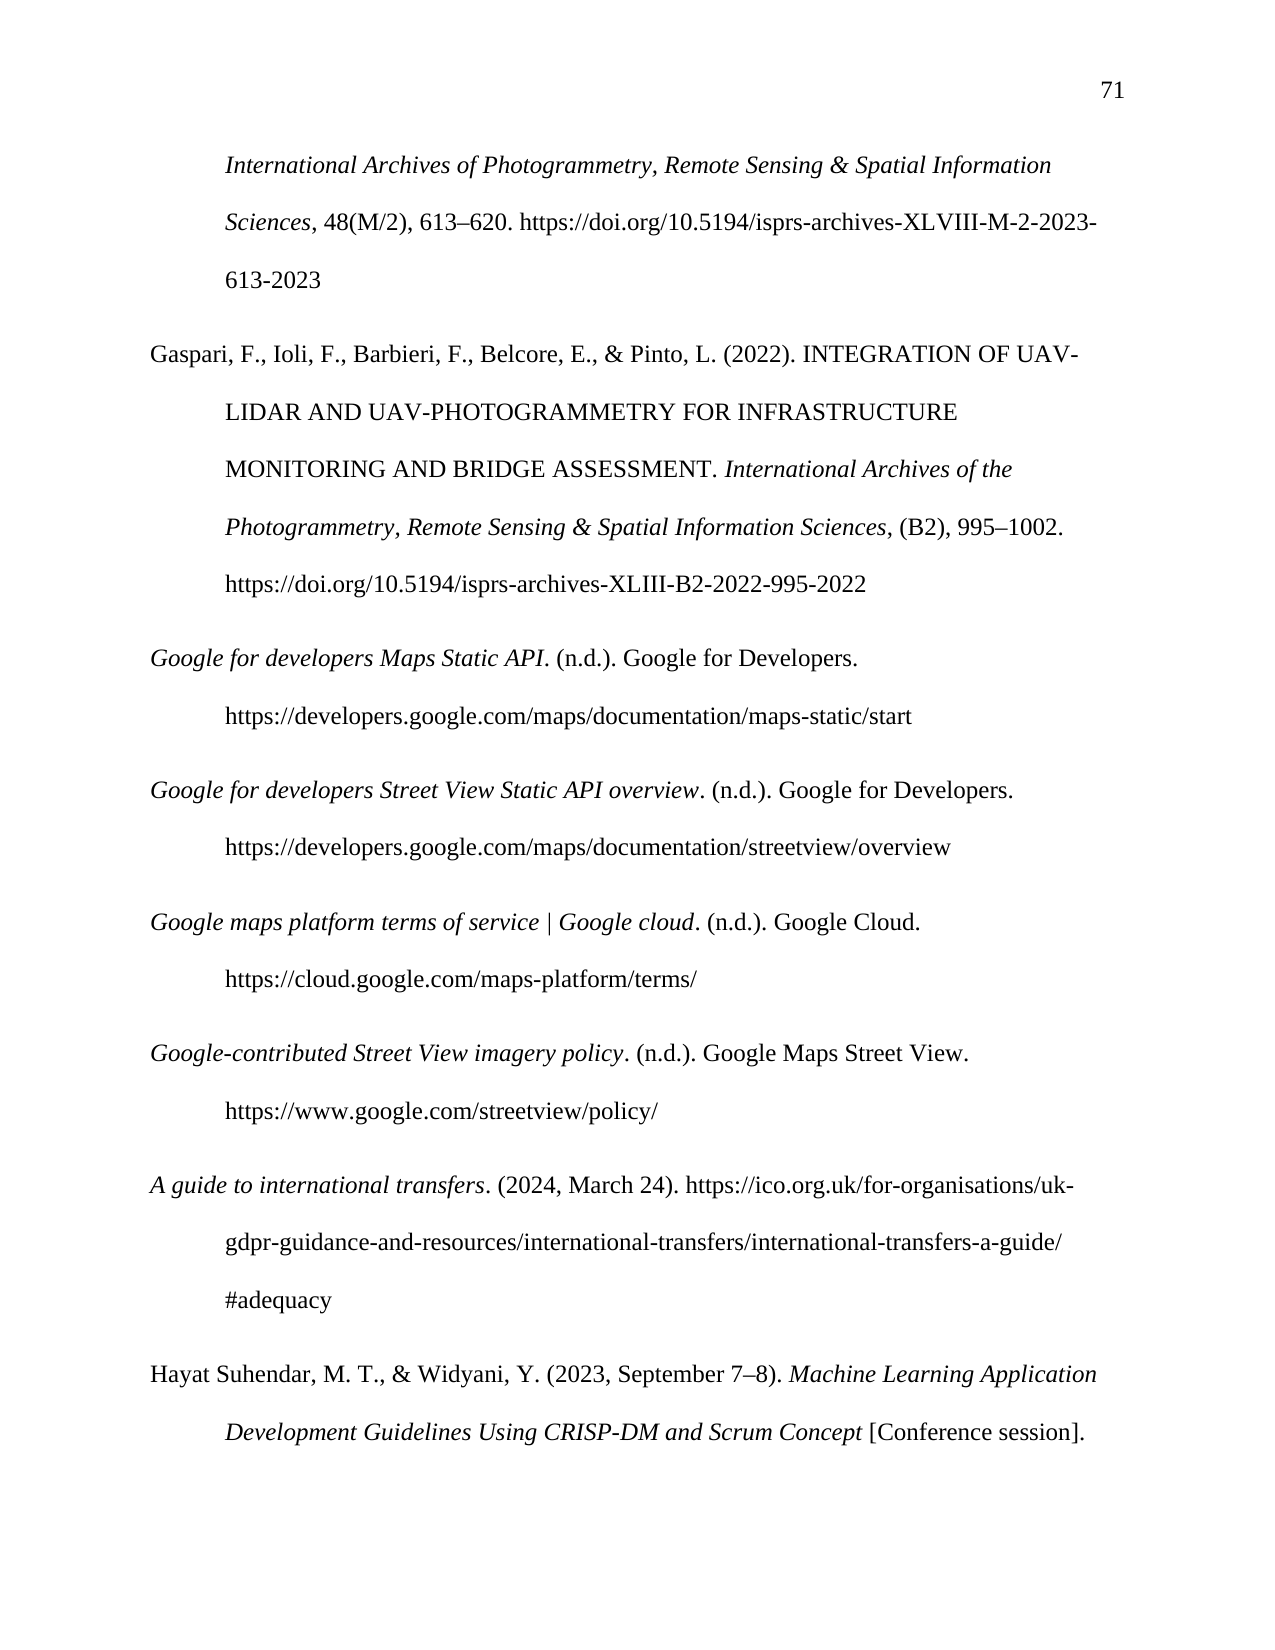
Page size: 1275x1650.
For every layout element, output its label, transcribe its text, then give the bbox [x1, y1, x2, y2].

text Google for developers Maps Static API. (n.d.). Google for Developers. https://developers.google.com/maps/documentation/maps-static/start [150, 643, 1125, 729]
text Google-contributed Street View imagery policy. (n.d.). Google Maps Street View. https://www.google.com/streetview/policy/ [150, 1038, 1125, 1124]
text Gaspari, F., Ioli, F., Barbieri, F., Belcore, E., & Pinto, L. (2022). INTEGRATION OF UAV-LIDAR AND UAV-PHOTOGRAMMETRY FOR INFRASTRUCTURE MONITORING AND BRIDGE ASSESSMENT. International Archives of the Photogrammetry, Remote Sensing & Spatial Information Sciences, (B2), 995–1002. https://doi.org/10.5194/isprs-archives-XLIII-B2-2022-995-2022 [150, 339, 1125, 598]
text A guide to international transfers. (2024, March 24). https://ico.org.uk/for-organisations/uk-gdpr-guidance-and-resources/international-transfers/international-transfers-a-guide/#adequacy [150, 1170, 1125, 1314]
text Google maps platform terms of service | Google cloud. (n.d.). Google Cloud. https://cloud.google.com/maps-platform/terms/ [150, 907, 1125, 993]
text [150, 150, 1125, 294]
text Google for developers Street View Static API overview. (n.d.). Google for Developers. https://developers.google.com/maps/documentation/streetview/overview [150, 775, 1125, 861]
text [150, 1359, 1125, 1445]
